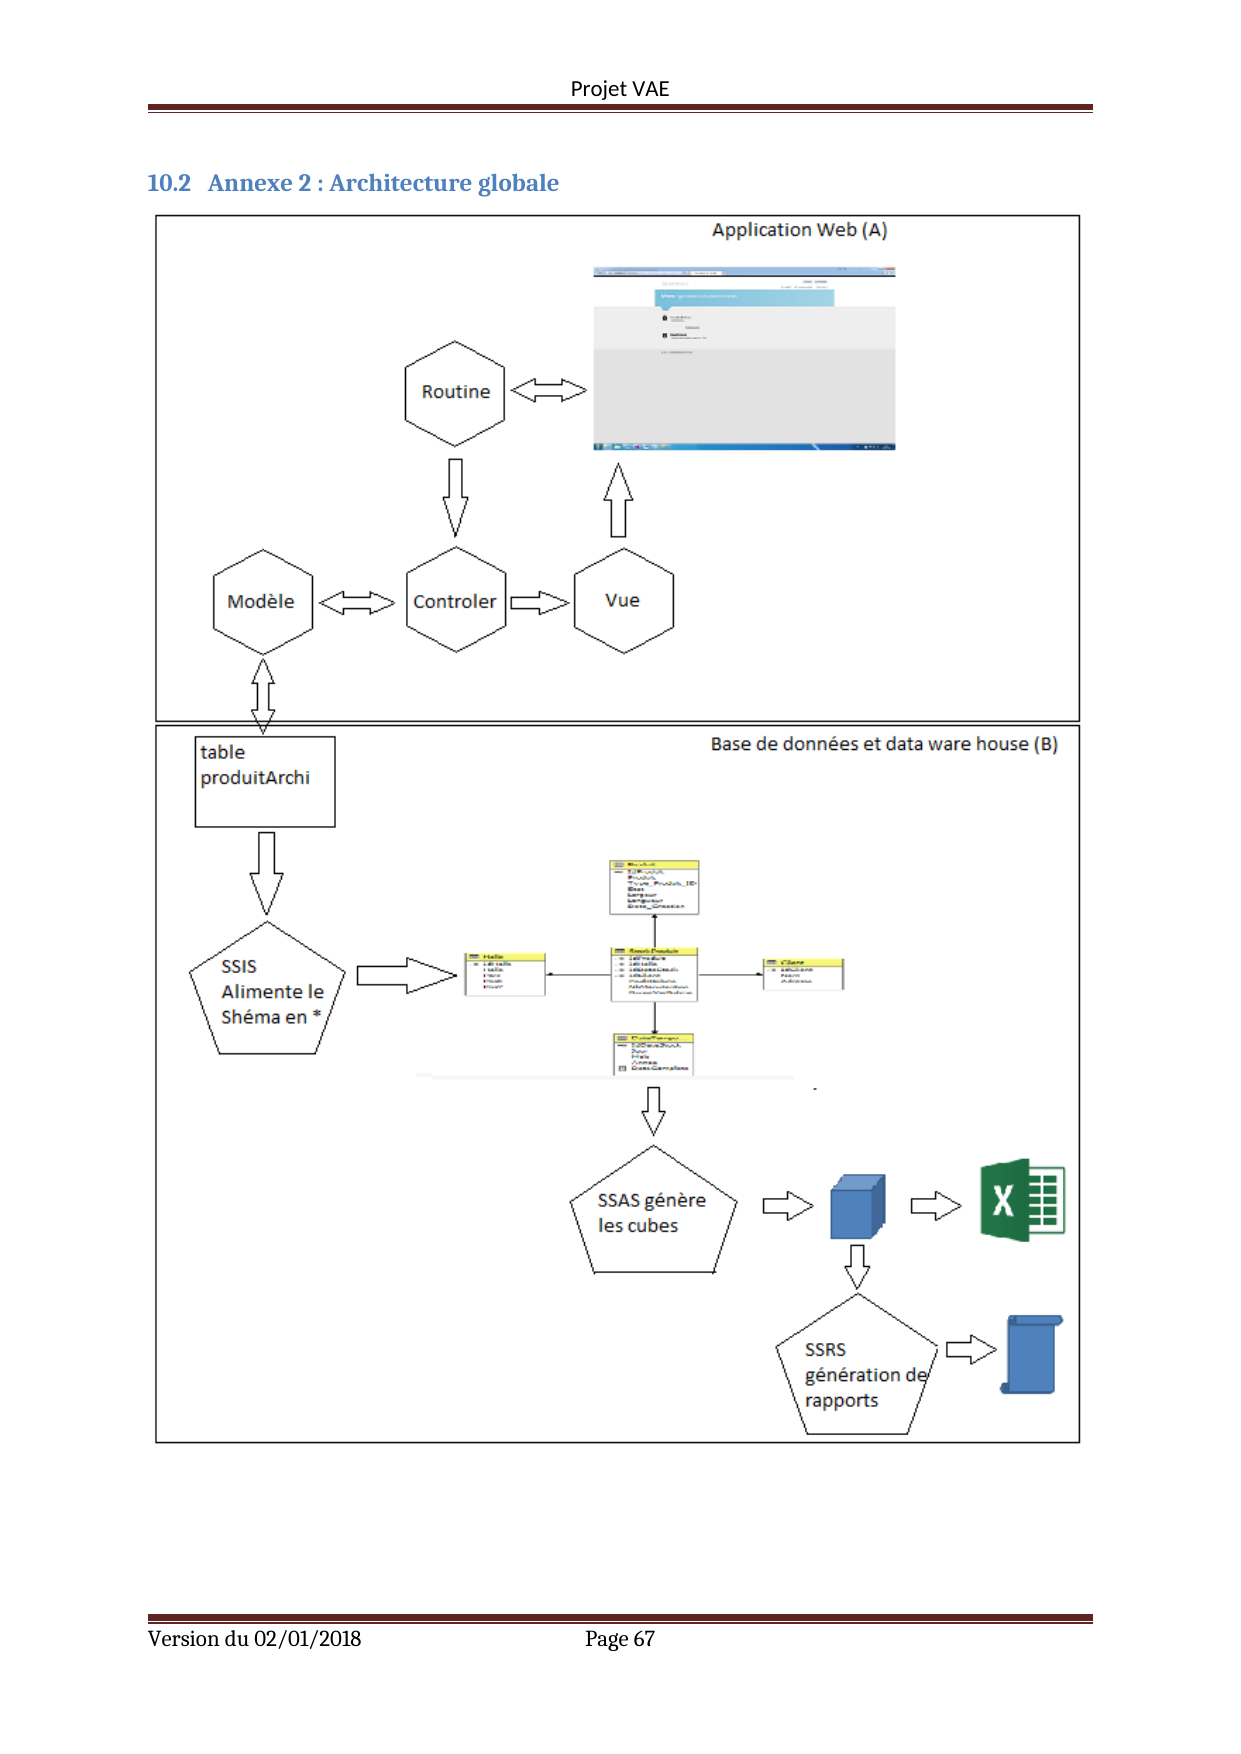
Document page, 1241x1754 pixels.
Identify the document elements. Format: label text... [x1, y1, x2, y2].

subtitle Annexe 2 : Architecture globale [148, 168, 1093, 197]
picture [147, 201, 1093, 1459]
